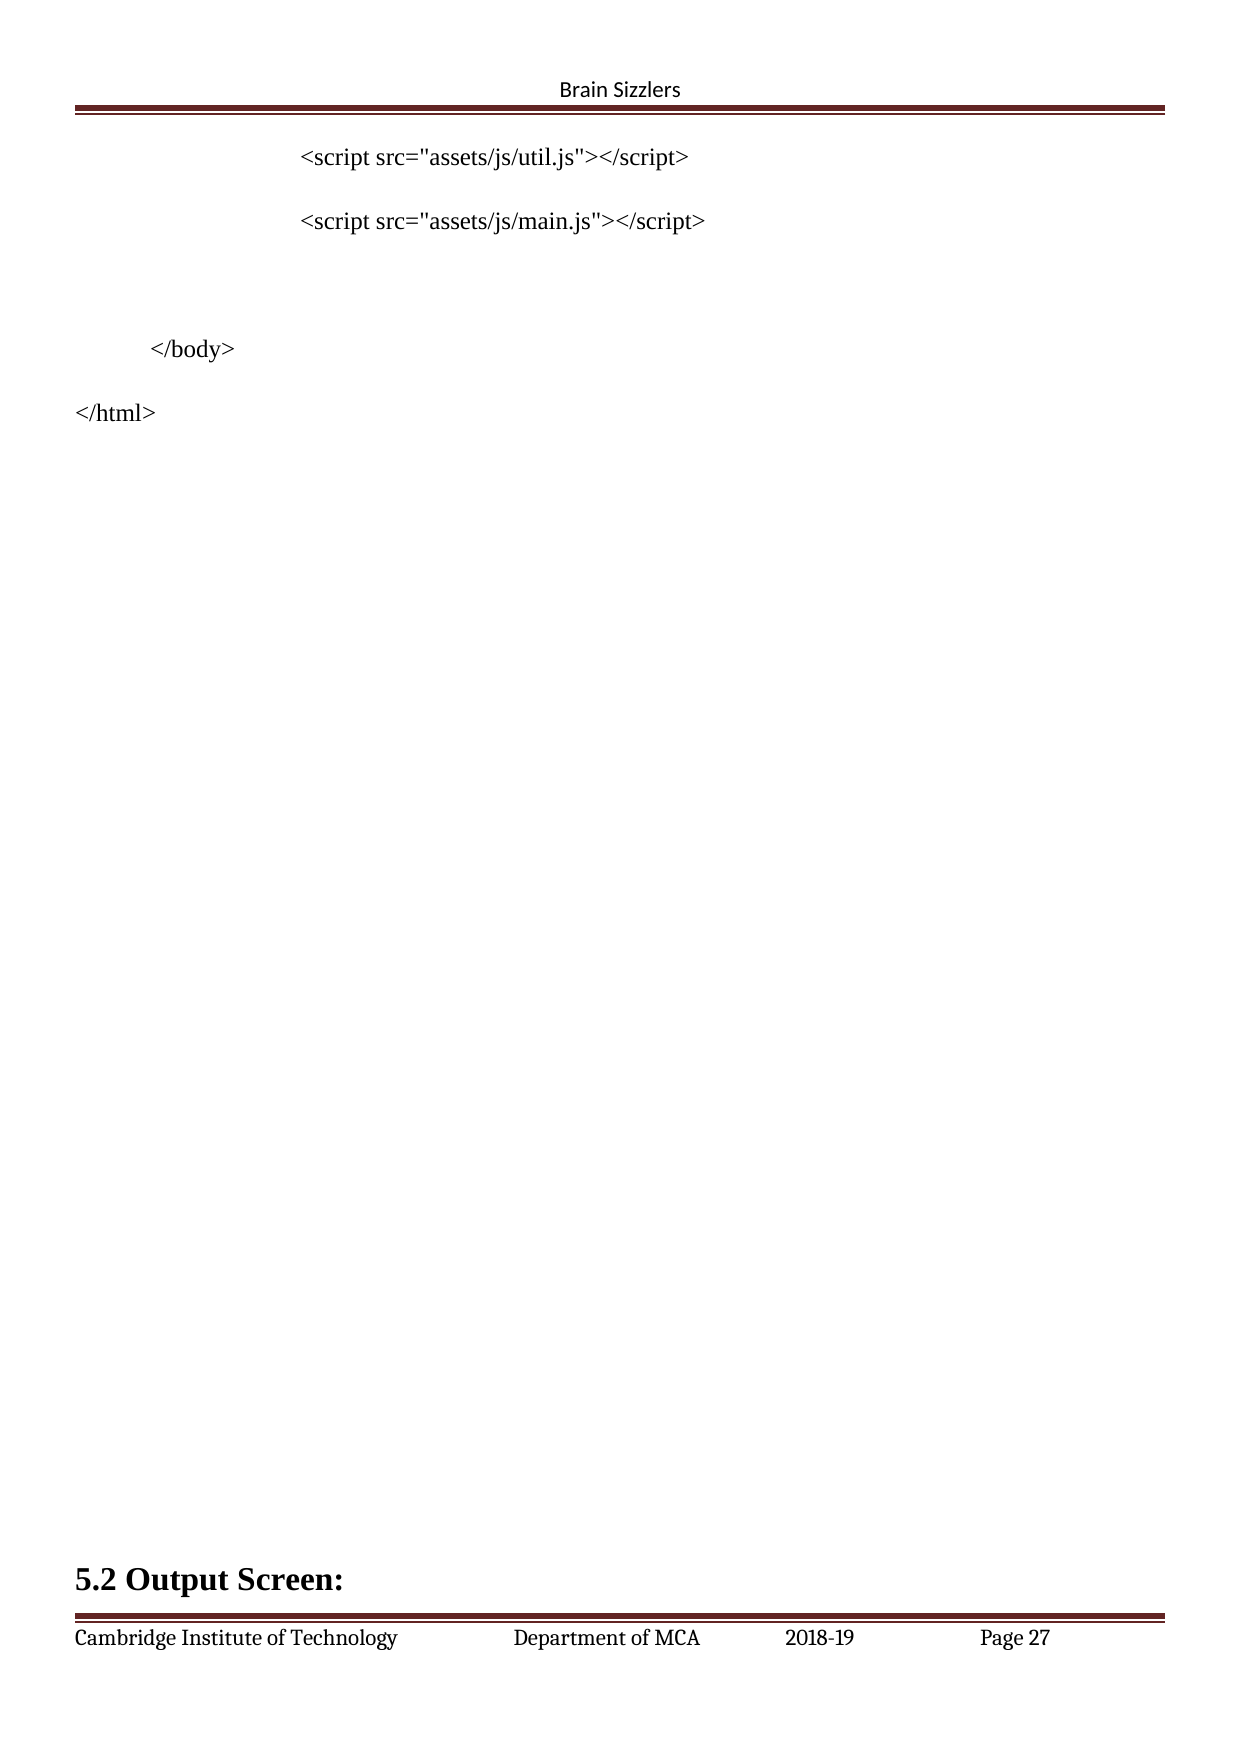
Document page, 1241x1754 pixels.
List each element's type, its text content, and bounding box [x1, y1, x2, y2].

text <script src="assets/js/util.js"></script> [75, 142, 1165, 171]
text </html> [75, 398, 1165, 427]
text </body> [75, 334, 1165, 363]
text 5.2 Output Screen: [75, 1559, 1165, 1597]
text <script src="assets/js/main.js"></script> [75, 206, 1165, 235]
